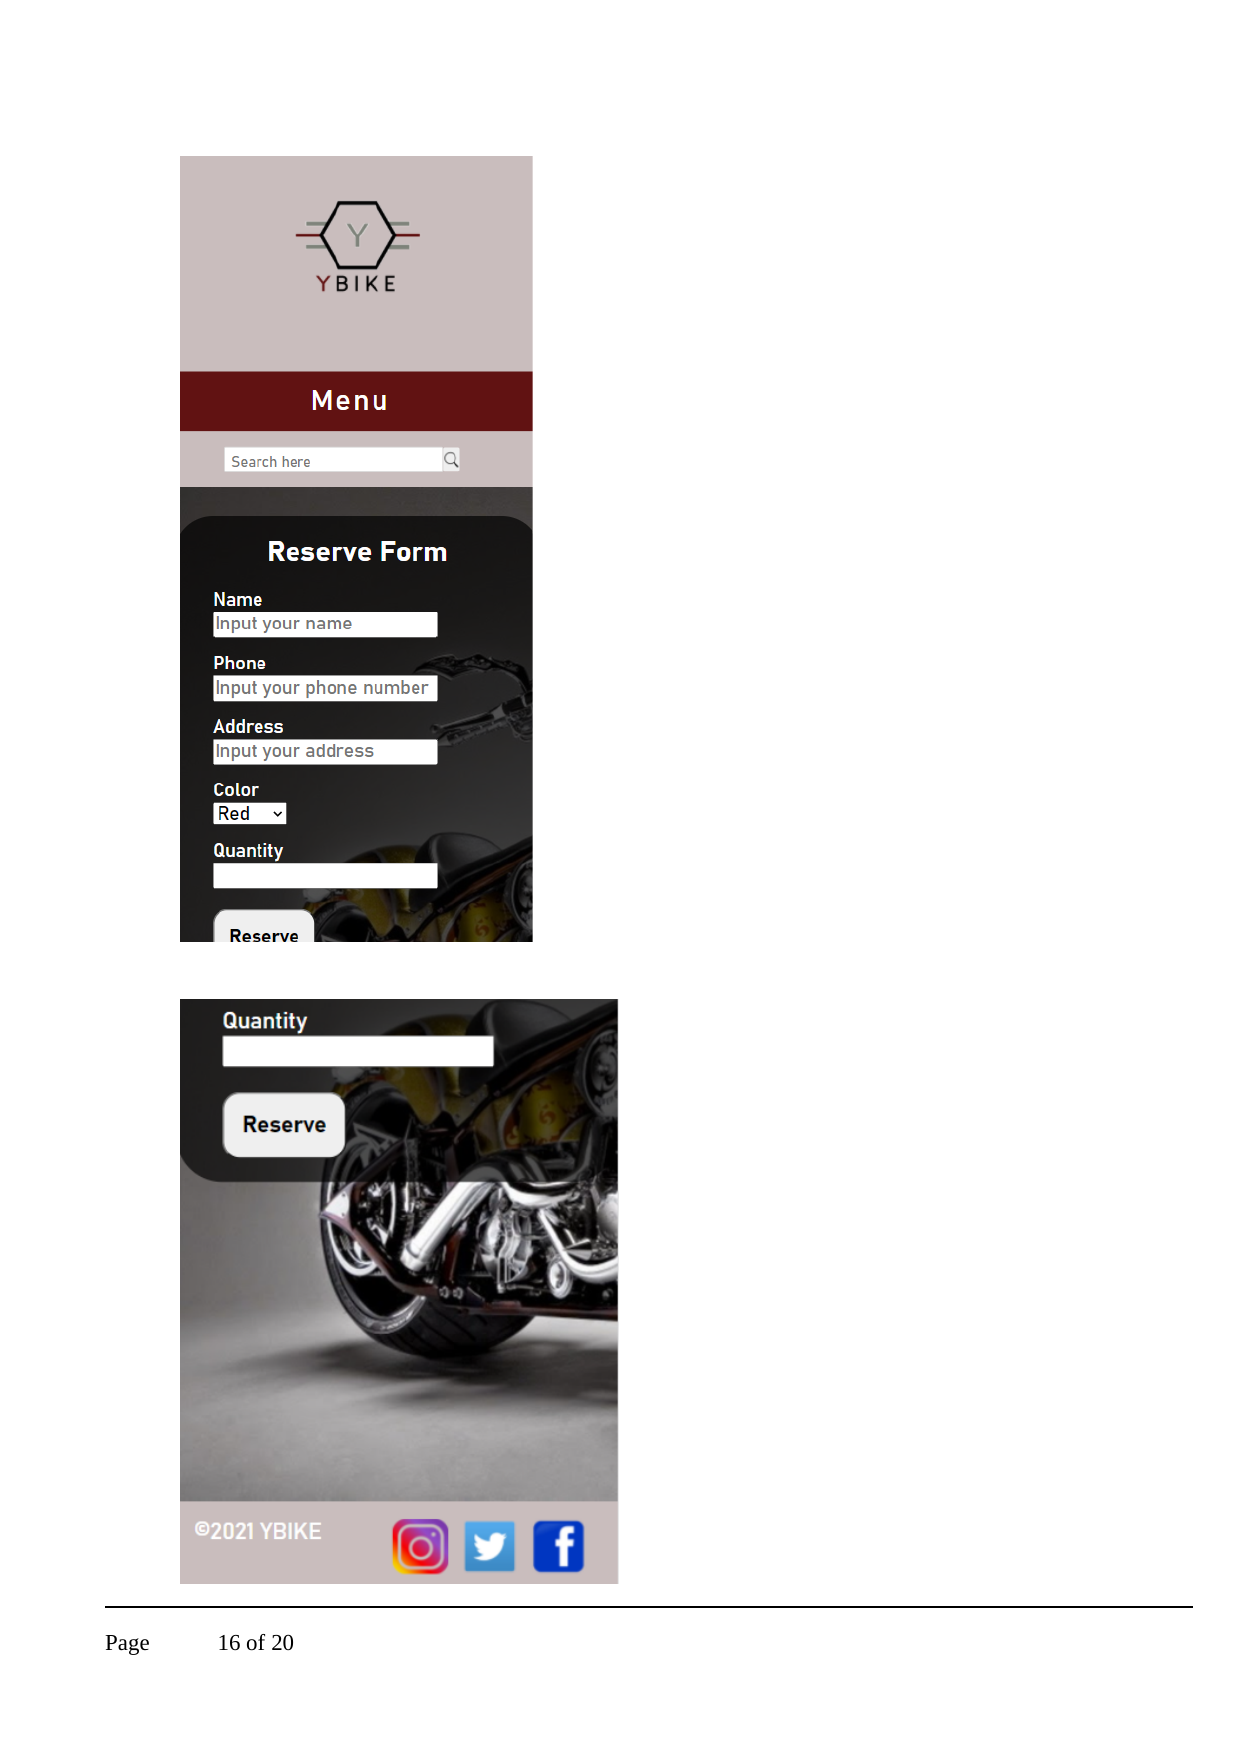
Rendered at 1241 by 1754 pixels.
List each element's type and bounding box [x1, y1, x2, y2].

picture [180, 156, 533, 942]
picture [180, 999, 619, 1584]
